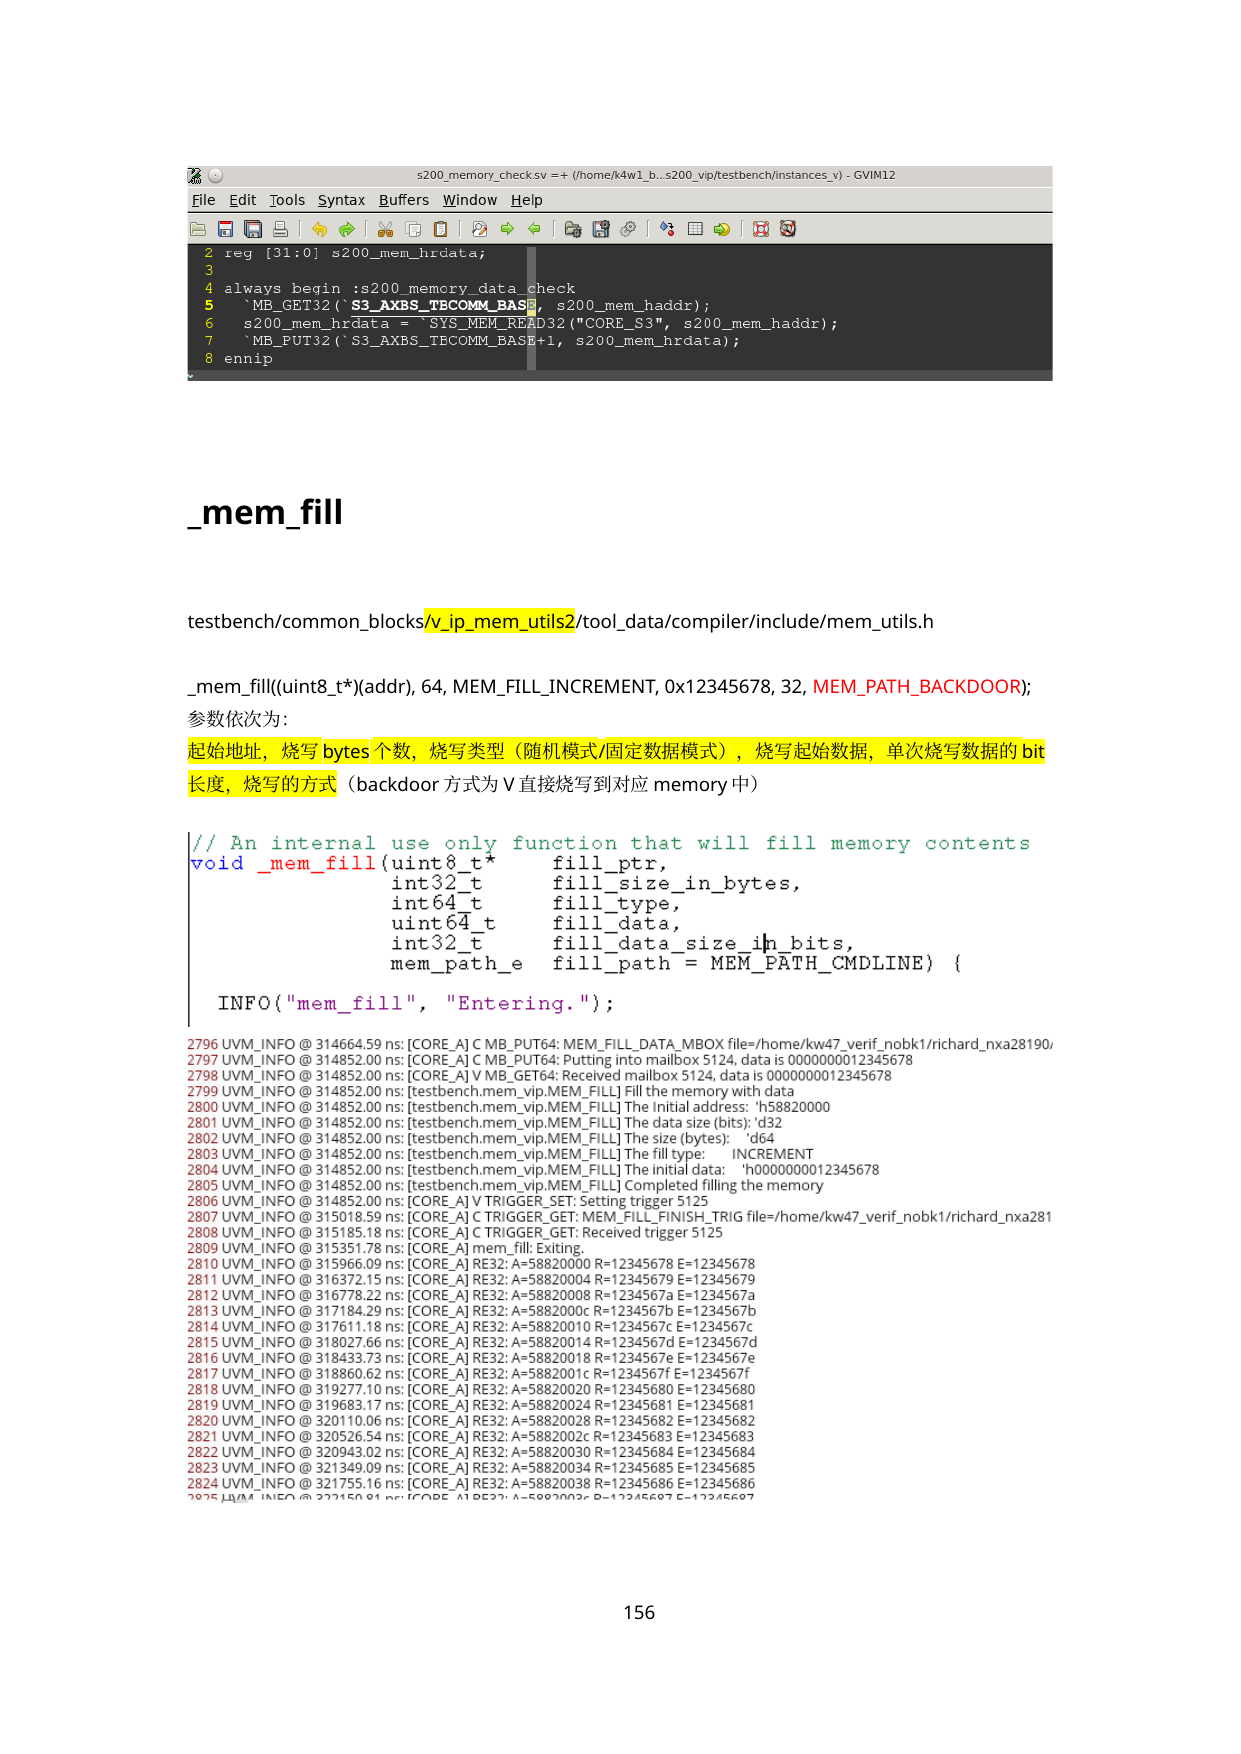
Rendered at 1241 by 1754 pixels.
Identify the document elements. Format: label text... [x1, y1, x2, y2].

text 参数依次为： [187, 702, 1053, 734]
subtitle _mem_fill [187, 479, 1053, 544]
picture [187, 1038, 1053, 1503]
text testbench/common_blocks/v_ip_mem_utils2/tool_data/compiler/include/mem_utils.h [187, 604, 1053, 637]
picture [187, 832, 1053, 1027]
picture [187, 166, 1053, 381]
text 起始地址，烧写bytes个数，烧写类型（随机模式/固定数据模式），烧写起始数据，单次烧写数据的bit长度，烧写的方式（backdoor方式为V直接烧写到对应memory中） [187, 734, 1053, 799]
text _mem_fill((uint8_t*)(addr), 64, MEM_FILL_INCREMENT, 0x12345678, 32, MEM_PATH_BACKDOOR); [187, 669, 1053, 702]
